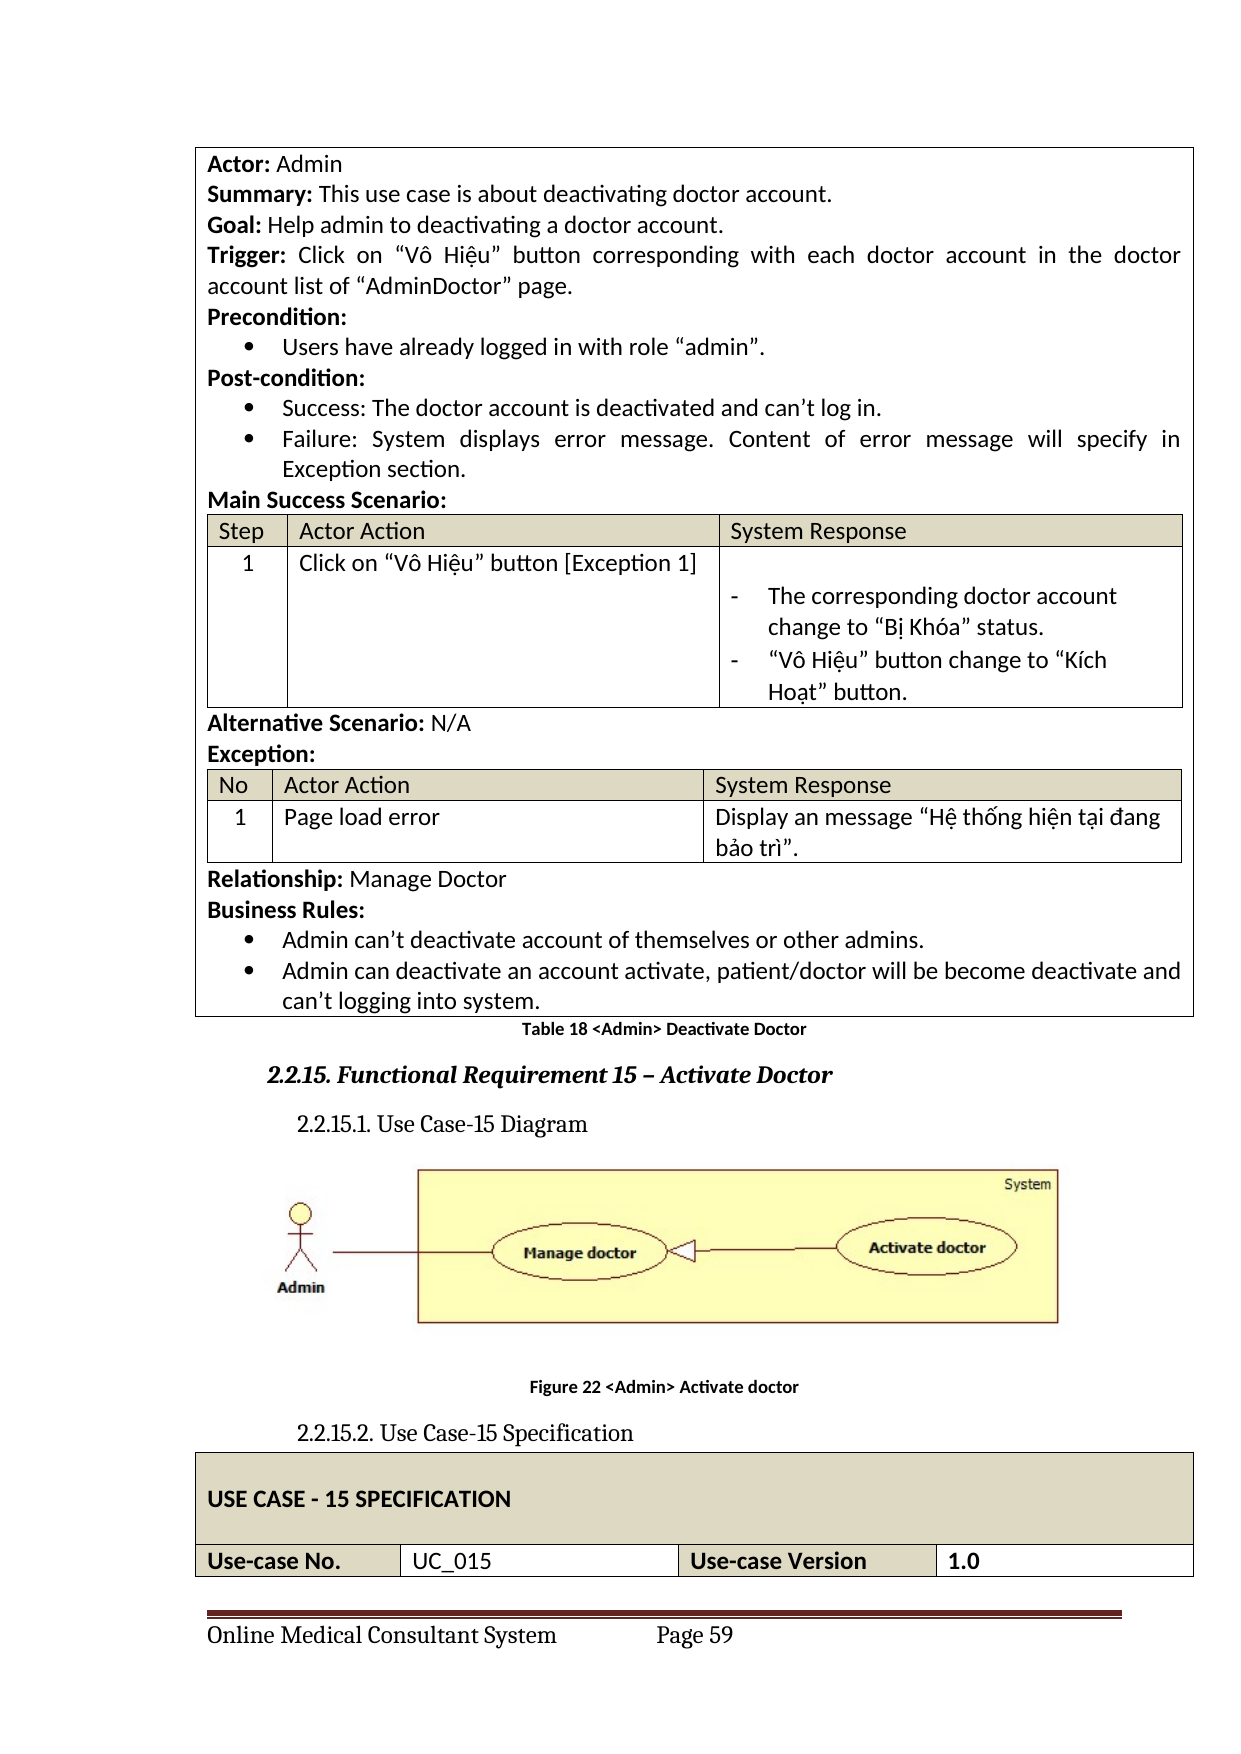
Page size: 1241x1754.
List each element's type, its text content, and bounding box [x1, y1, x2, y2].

table_cell Use-case No. [196, 1545, 400, 1576]
table_cell Actor: Admin Summary: This use case is about deactivating doctor account. Goal: Help admin to deactivating a doctor account. Trigger: Click on “Vô Hiệu” button corresponding with each doctor account in the doctor account list of “AdminDoctor” page. Precondition: Users have already logged in with role “admin”. Post-condition: Success: The doctor account is deactivated and can’t log in. Failure: System displays error message. Content of error message will specify in Exception section. Main Success Scenario: Alternative Scenario: N/A Exception: Relationship: Manage Doctor Business Rules: Admin can’t deactivate account of themselves or other admins. Admin can deactivate an account activate, patient/doctor will be become deactivate and can’t logging into system. [196, 148, 1193, 1016]
table_cell 1.0 [937, 1545, 1193, 1576]
table_header USE CASE - 15 SPECIFICATION [196, 1453, 1193, 1544]
picture [243, 1143, 1085, 1350]
subtitle Functional Requirement 15 – Activate Doctor [267, 1061, 1122, 1089]
table_cell UC_015 [401, 1545, 678, 1576]
text Figure 22 <Admin> Activate doctor [207, 1375, 1122, 1398]
subtitle Use Case-15 Diagram [282, 1110, 1122, 1139]
subtitle Use Case-15 Specification [282, 1419, 1122, 1447]
table_cell Use-case Version [679, 1545, 936, 1576]
text Table 18 <Admin> Deactivate Doctor [207, 1017, 1122, 1040]
